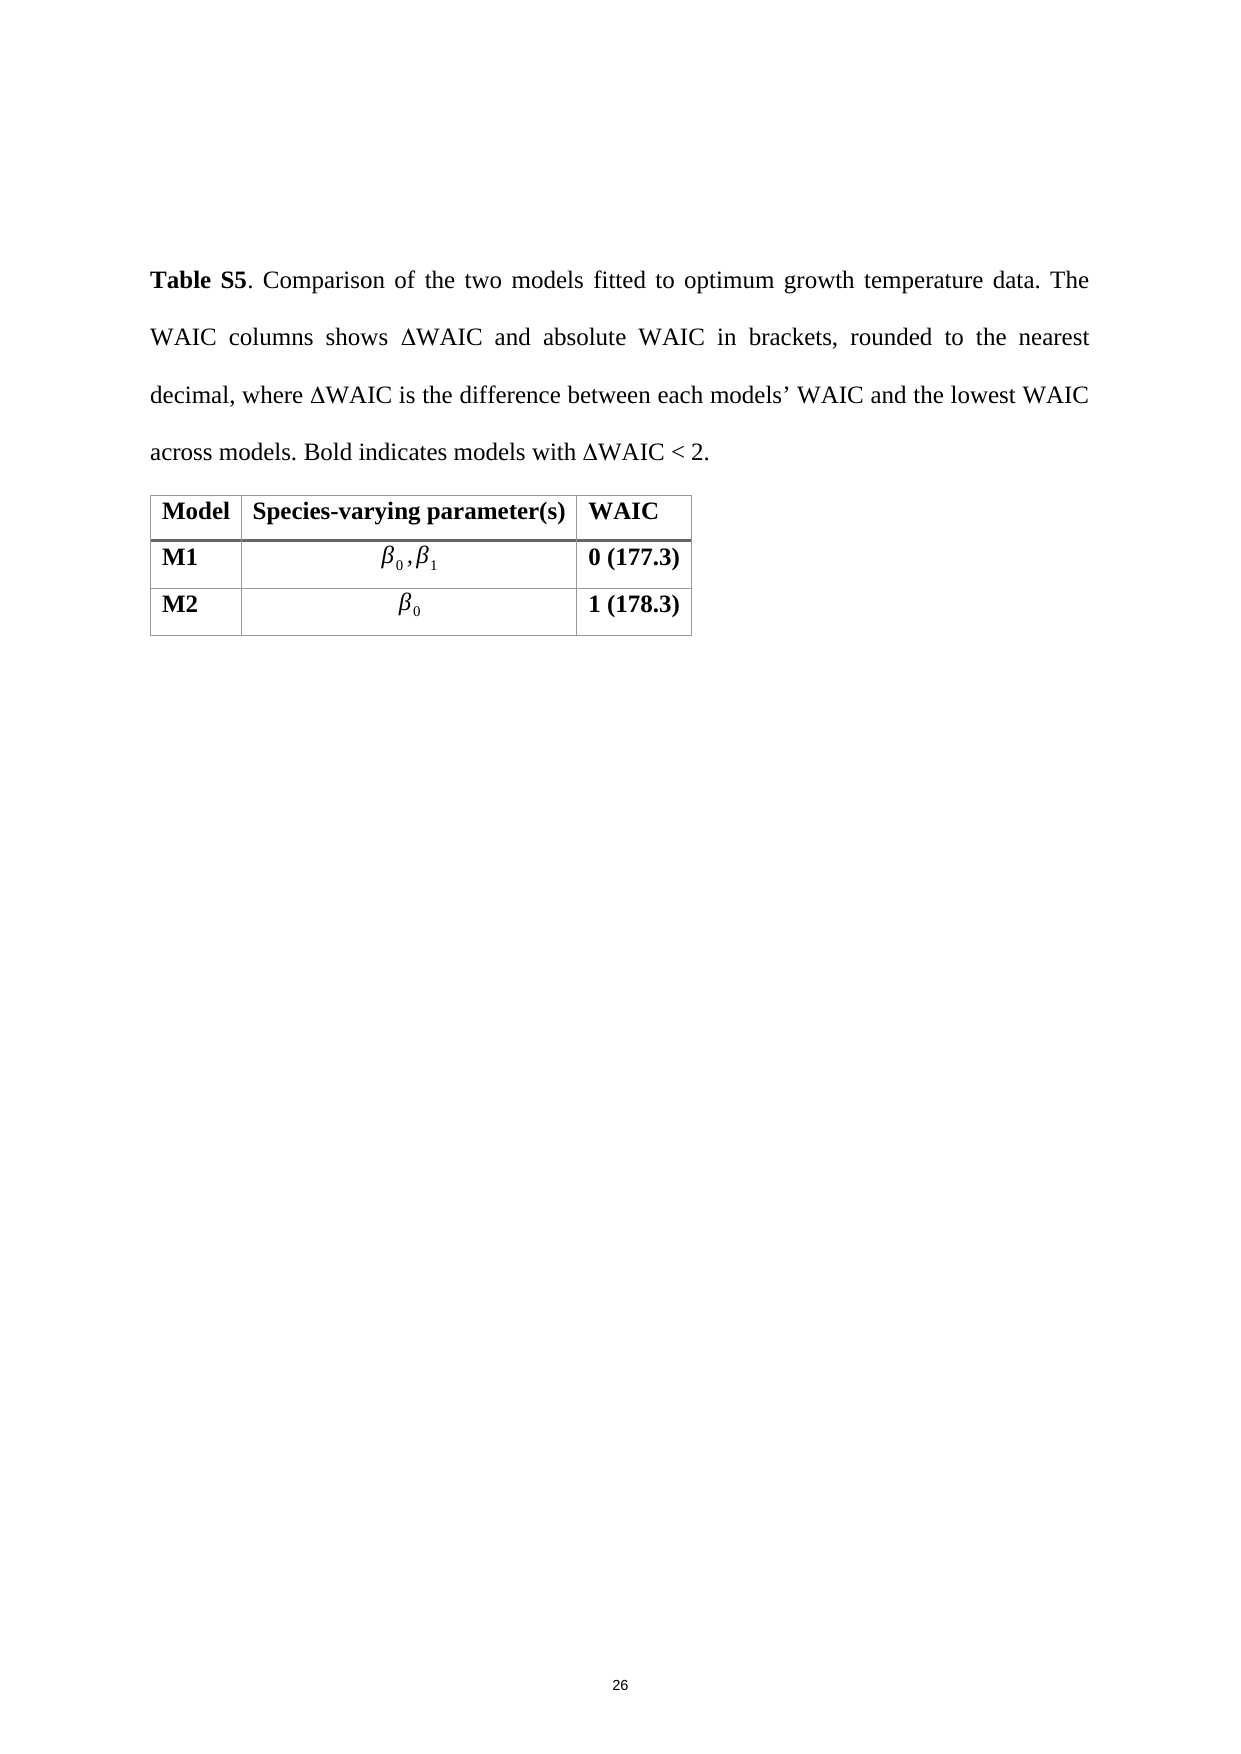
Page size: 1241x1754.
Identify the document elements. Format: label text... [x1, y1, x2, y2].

table_cell M1 [151, 542, 241, 588]
table_header Species-varying parameter(s) [242, 496, 576, 539]
table_cell M2 [151, 589, 241, 634]
table_header Model [151, 496, 241, 539]
table_cell [242, 542, 576, 588]
table_cell 1 (178.3) [577, 589, 691, 634]
table_cell 0 (177.3) [577, 542, 691, 588]
table_header WAIC [577, 496, 691, 539]
table_cell [242, 589, 576, 634]
text Table S5. Comparison of the two models fitted to optimum growth temperature data. The WAIC columns shows WAIC and absolute WAIC in brackets, rounded to the nearest decimal, where WAIC is the difference between each models’ WAIC and the lowest WAIC across models. Bold indicates models with WAIC < 2. [150, 265, 1090, 466]
